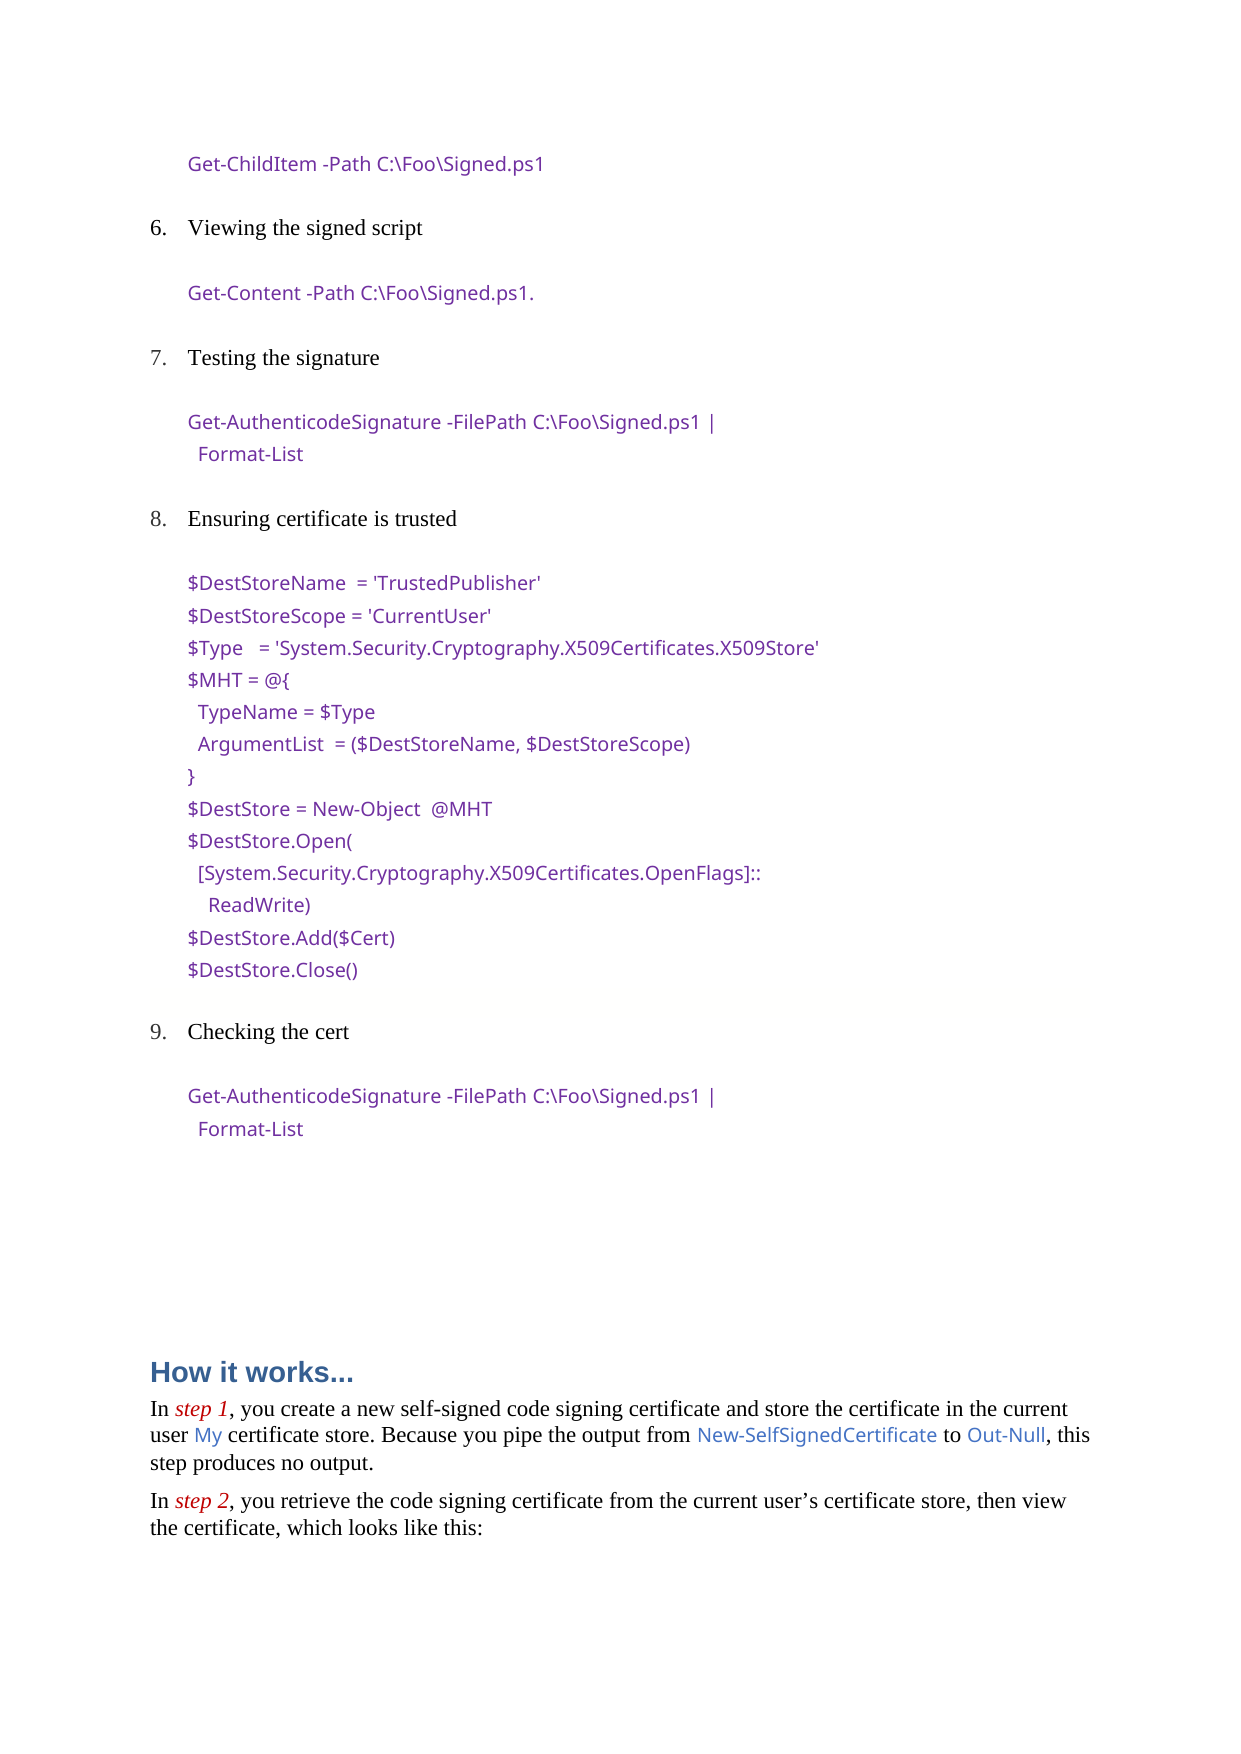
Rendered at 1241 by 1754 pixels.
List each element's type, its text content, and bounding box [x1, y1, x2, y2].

text Get-AuthenticodeSignature -FilePath C:\Foo\Signed.ps1 | [187, 408, 1090, 435]
text $DestStoreName = 'TrustedPublisher' [187, 570, 1090, 597]
text } [187, 763, 1090, 790]
text $MHT = @{ [187, 666, 1090, 693]
text Testing the signature [150, 343, 1090, 370]
text In step 2, you retrieve the code signing certificate from the current user’s certificate store, then view the certificate, which looks like this: [150, 1487, 1090, 1540]
text ReadWrite) [187, 892, 1090, 918]
text Checking the cert [150, 1018, 1090, 1044]
text TypeName = $Type [187, 698, 1090, 725]
text $DestStore.Add($Cert) [187, 924, 1090, 951]
text ArgumentList = ($DestStoreName, $DestStoreScope) [187, 731, 1090, 758]
text [System.Security.Cryptography.X509Certificates.OpenFlags]:: [187, 859, 1090, 886]
text Get-ChildItem -Path C:\Foo\Signed.ps1 [187, 150, 1090, 177]
subtitle How it works... [150, 1355, 1090, 1389]
text Format-List [187, 441, 1090, 467]
text $DestStore.Close() [187, 956, 1090, 983]
text Ensuring certificate is trusted [150, 505, 1090, 531]
text Get-AuthenticodeSignature -FilePath C:\Foo\Signed.ps1 | [187, 1083, 1090, 1110]
text In step 1, you create a new self-signed code signing certificate and store the certificate in the current user My certificate store. Because you pipe the output from New-SelfSignedCertificate to Out-Null, this step produces no output. [150, 1395, 1090, 1475]
text $DestStoreScope = 'CurrentUser' [187, 602, 1090, 629]
text Get-Content -Path C:\Foo\Signed.ps1. [187, 279, 1090, 306]
text Viewing the signed script [150, 214, 1090, 241]
text Format-List [187, 1115, 1090, 1142]
text $DestStore = New-Object @MHT [187, 795, 1090, 822]
text $DestStore.Open( [187, 827, 1090, 854]
text $Type = 'System.Security.Cryptography.X509Certificates.X509Store' [187, 634, 1090, 661]
